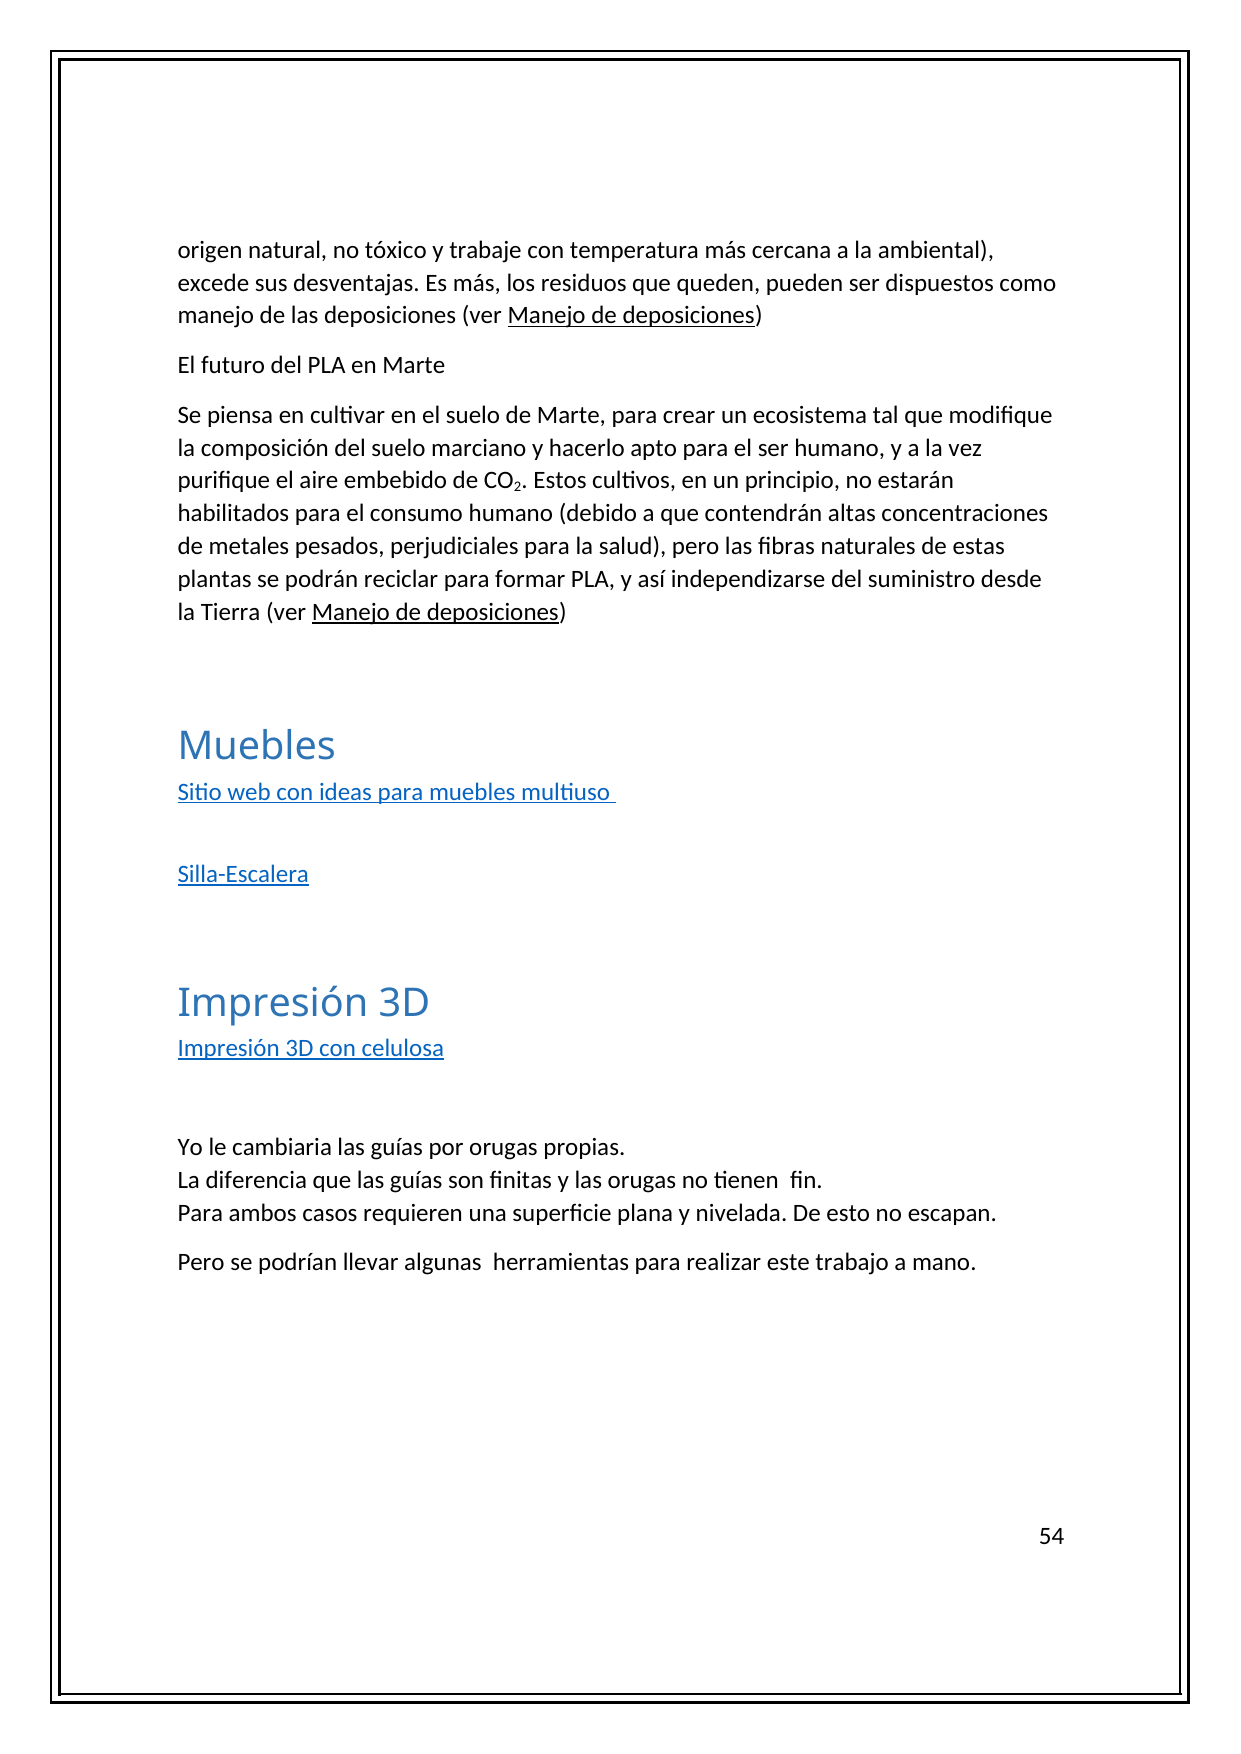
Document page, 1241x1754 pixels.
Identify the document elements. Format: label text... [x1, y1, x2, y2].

subtitle Impresión 3D [177, 974, 1063, 1028]
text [177, 234, 1063, 330]
text El futuro del PLA en Marte [177, 349, 1063, 380]
text Se piensa en cultivar en el suelo de Marte, para crear un ecosistema tal que modifique la composición del suelo marciano y hacerlo apto para el ser humano, y a la vez purifique el aire embebido de CO2. Estos cultivos, en un principio, no estarán habilitados para el consumo humano (debido a que contendrán altas concentraciones de metales pesados, perjudiciales para la salud), pero las fibras naturales de estas plantas se podrán reciclar para formar PLA, y así independizarse del suministro desde la Tierra (ver Manejo de deposiciones) [177, 399, 1063, 627]
text Sitio web con ideas para muebles multiuso [177, 776, 1063, 806]
text Pero se podrían llevar algunas herramientas para realizar este trabajo a mano. [177, 1246, 1063, 1277]
text Impresión 3D con celulosa [177, 1032, 1063, 1062]
subtitle Muebles [177, 717, 1063, 771]
text Silla-Escalera [177, 825, 1063, 954]
text Yo le cambiaria las guías por orugas propias. La diferencia que las guías son finitas y las orugas no tienen fin. Para ambos casos requieren una superficie plana y nivelada. De esto no escapan. [177, 1131, 1063, 1227]
